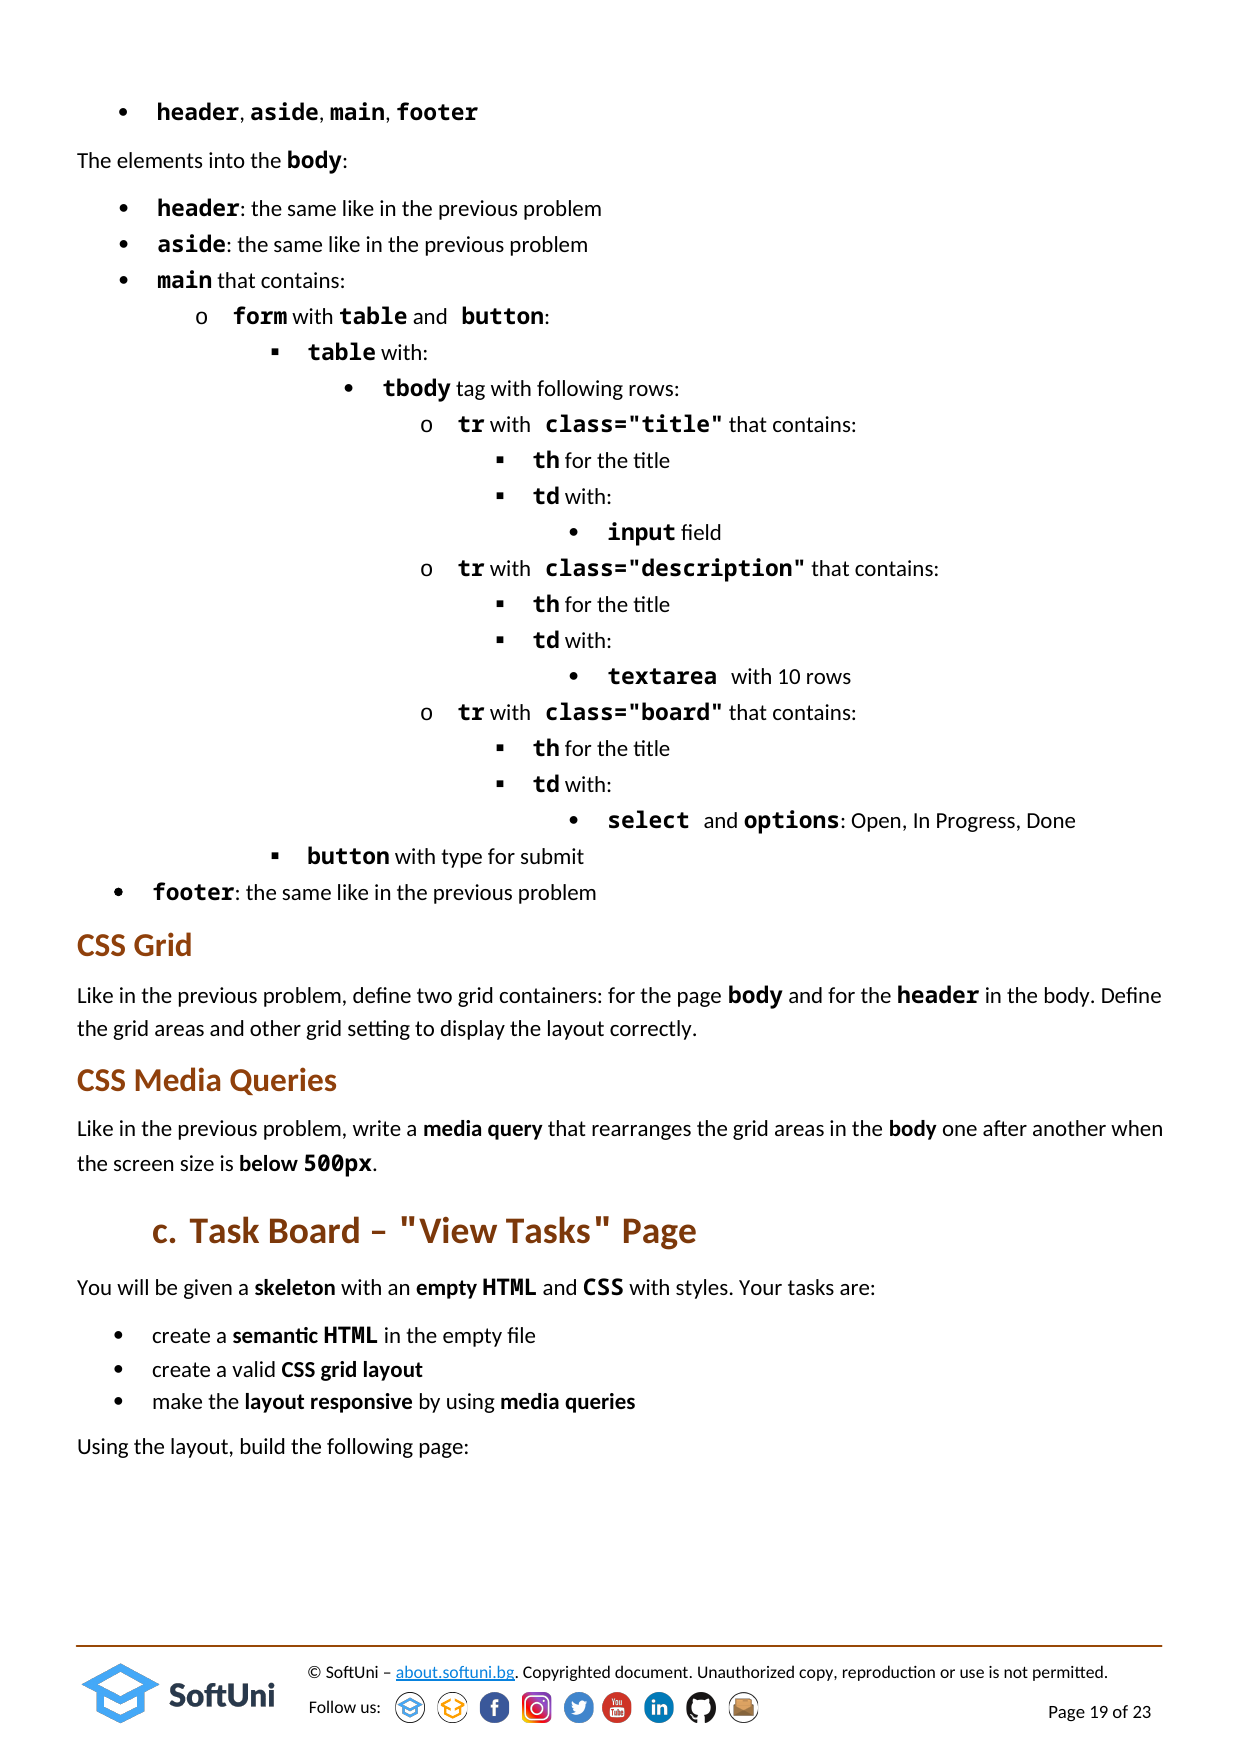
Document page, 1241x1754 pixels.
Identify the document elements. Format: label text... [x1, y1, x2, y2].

list make the layout responsive by using media queries [114, 1387, 1163, 1415]
picture [479, 1692, 510, 1723]
list table with: [269, 336, 1163, 367]
subtitle CSS Grid [77, 924, 1163, 965]
text The elements into the body: [77, 144, 1163, 175]
subtitle Task Board – "View Tasks" Page [152, 1204, 1163, 1255]
list select and options: Open, In Progress, Done [569, 804, 1163, 835]
picture [665, 1692, 674, 1701]
picture [658, 1705, 667, 1714]
text You will be given a skeleton with an empty HTML and CSS with styles. Your tasks are: [77, 1271, 1163, 1302]
list td with: [494, 480, 1163, 511]
list button with type for submit [269, 839, 1163, 871]
picture [395, 1692, 425, 1723]
list footer: the same like in the previous problem [114, 876, 1163, 907]
list create a valid CSS grid layout [114, 1355, 1163, 1383]
list header: the same like in the previous problem [119, 192, 1163, 223]
list header, aside, main, footer [119, 95, 1163, 127]
list form with table and button: [194, 300, 1163, 331]
list create a semantic HTML in the empty file [114, 1319, 1163, 1350]
picture [665, 1714, 674, 1723]
list tr with class="title" that contains: [419, 408, 1163, 439]
picture [686, 1692, 716, 1723]
text Like in the previous problem, define two grid containers: for the page body and for the header in the body. Define the grid areas and other grid setting to display the layout correctly. [77, 979, 1163, 1042]
list tr with class="board" that contains: [419, 696, 1163, 727]
list td with: [494, 768, 1163, 799]
list main that contains: [119, 264, 1163, 295]
picture [75, 1658, 281, 1729]
list aside: the same like in the previous problem [119, 228, 1163, 259]
list textarea with 10 rows [569, 660, 1163, 691]
picture [728, 1692, 759, 1723]
picture [564, 1692, 594, 1723]
picture [644, 1714, 653, 1723]
picture [644, 1692, 653, 1701]
picture [522, 1692, 552, 1723]
list td with: [494, 624, 1163, 655]
list tr with class="description" that contains: [419, 552, 1163, 583]
text Like in the previous problem, write a media query that rearranges the grid areas in the body one after another when the screen size is below 500px. [77, 1114, 1163, 1178]
list th for the title [494, 732, 1163, 763]
text Using the layout, build the following page: [77, 1432, 1163, 1460]
list tbody tag with following rows: [344, 372, 1163, 403]
list th for the title [494, 588, 1163, 619]
picture [437, 1692, 468, 1723]
picture [602, 1692, 632, 1723]
list input field [569, 516, 1163, 547]
subtitle CSS Media Queries [77, 1059, 1163, 1100]
list th for the title [494, 444, 1163, 475]
